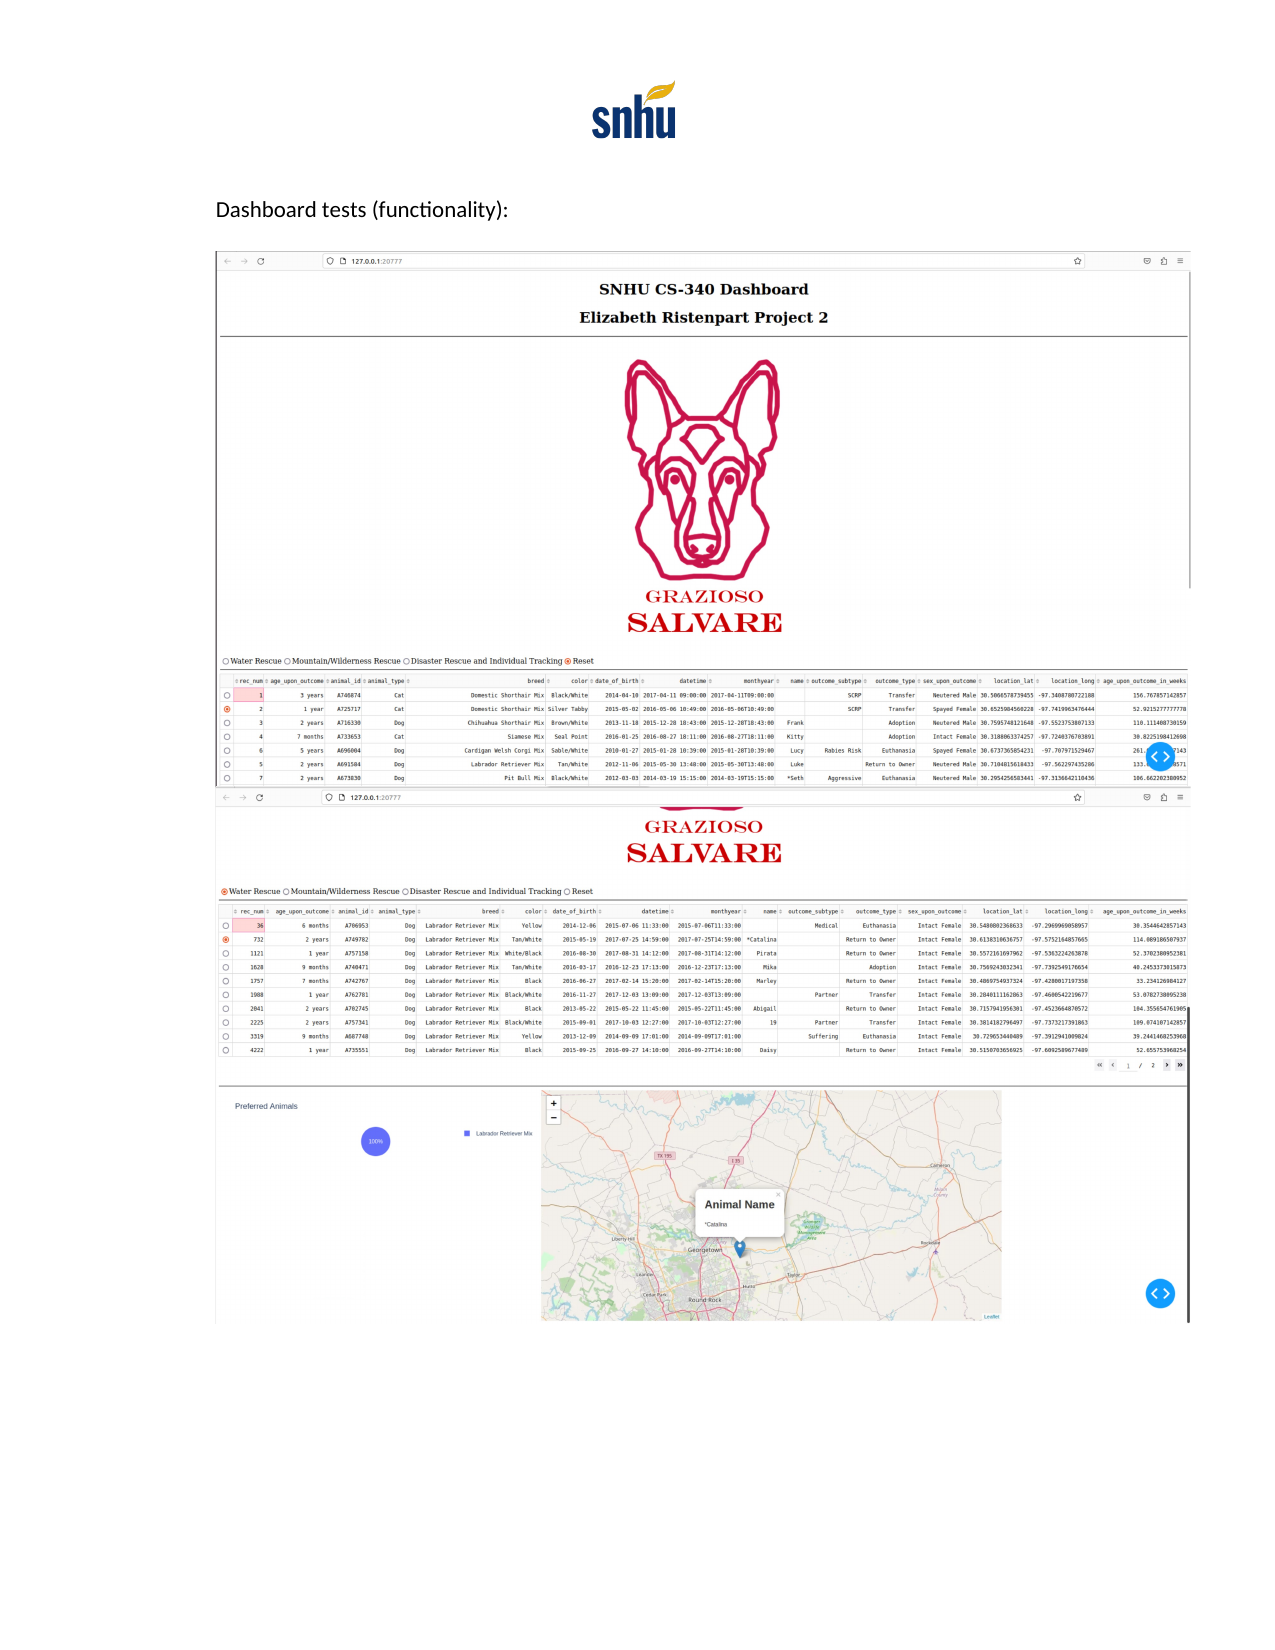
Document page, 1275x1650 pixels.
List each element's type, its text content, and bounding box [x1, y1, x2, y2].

picture [215, 251, 1191, 1324]
picture [573, 75, 702, 147]
text Dashboard tests (functionality): [150, 195, 1125, 223]
